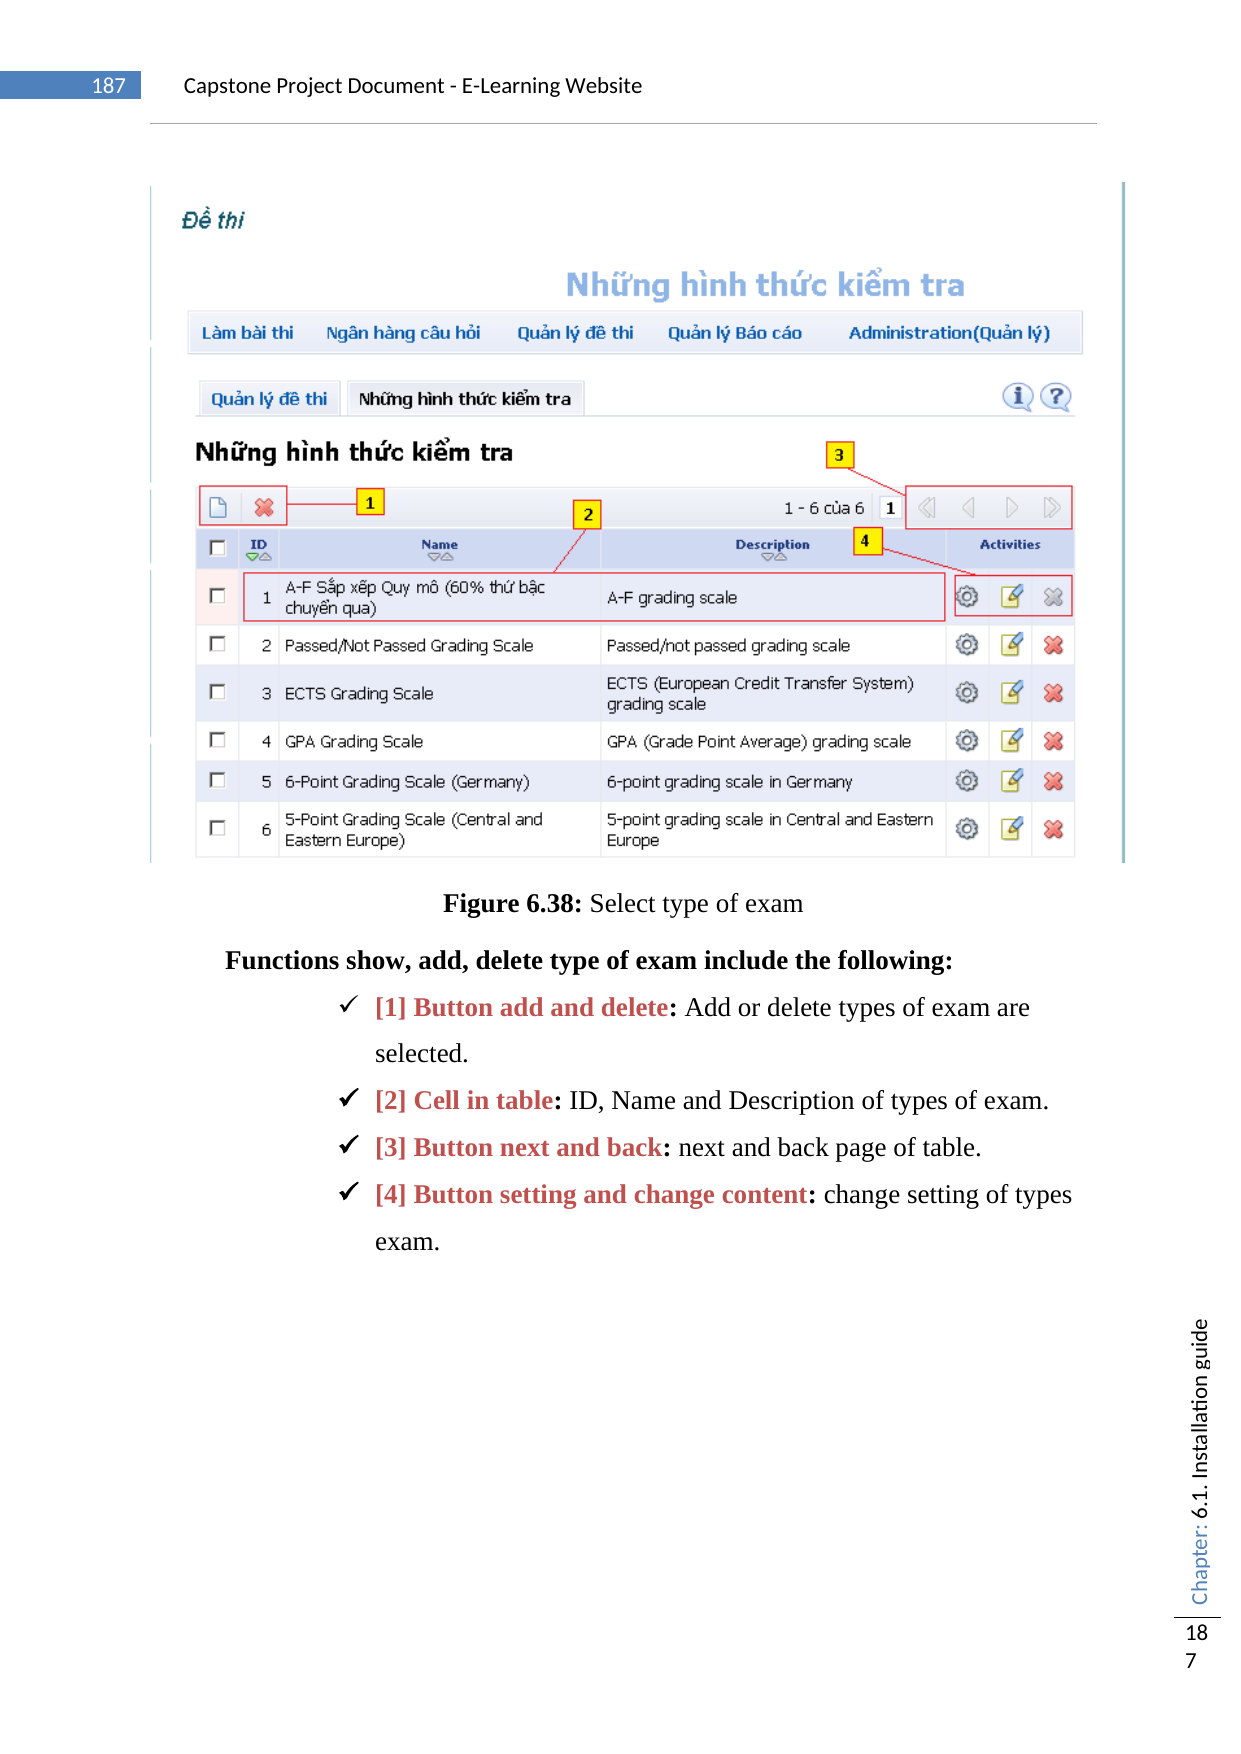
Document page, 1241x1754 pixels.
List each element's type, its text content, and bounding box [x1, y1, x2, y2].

picture [150, 182, 1125, 863]
list [4] Button setting and change content: change setting of types exam. [337, 1178, 1097, 1256]
list [2] Cell in table: ID, Name and Description of types of exam. [337, 1084, 1097, 1115]
text Figure 6.38: Select type of exam [150, 887, 1097, 918]
list Functions show, add, delete type of exam include the following: [225, 944, 1097, 975]
list [1] Button add and delete: Add or delete types of exam are selected. [337, 991, 1097, 1068]
list [3] Button next and back: next and back page of table. [337, 1131, 1097, 1162]
